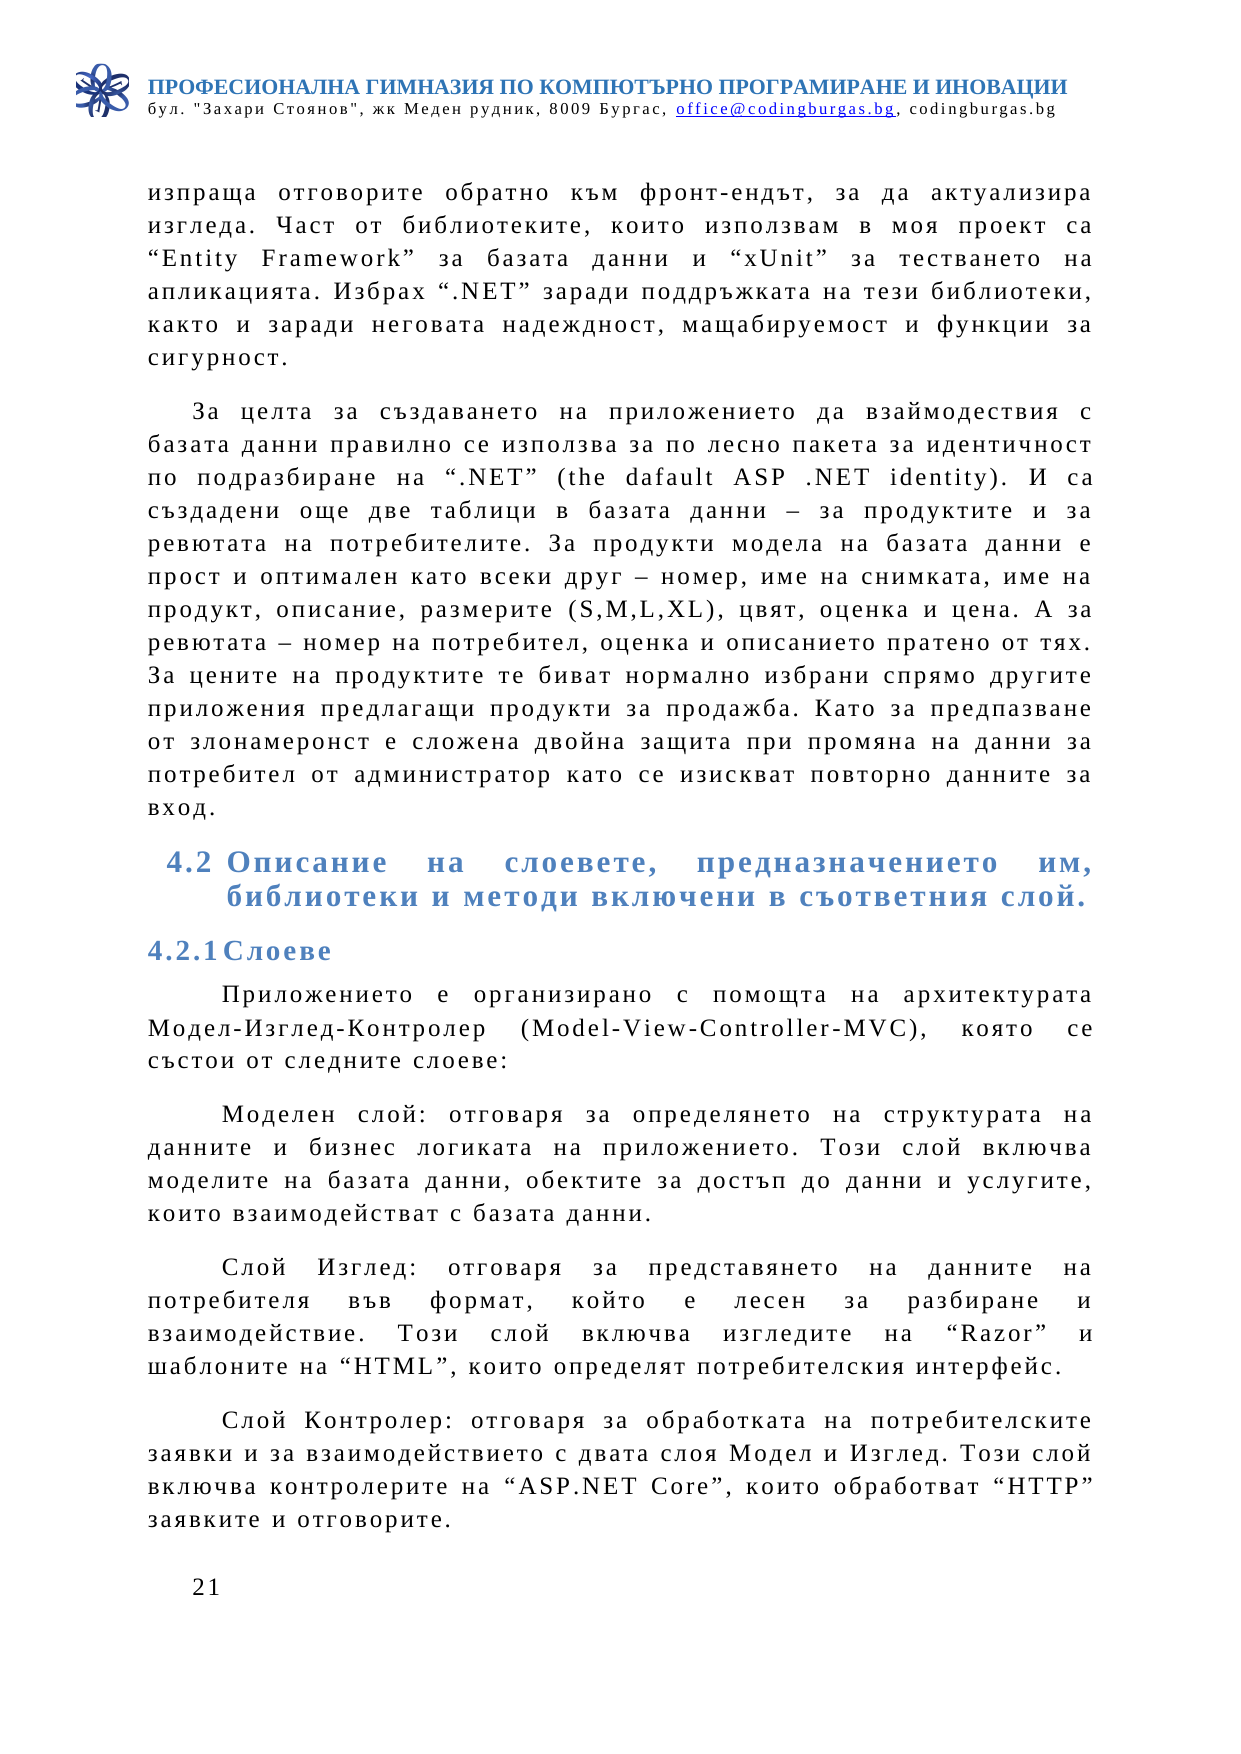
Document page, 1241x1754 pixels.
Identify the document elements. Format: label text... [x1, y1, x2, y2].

subtitle Слоеве [148, 934, 1092, 967]
text Слой Контролер: отговаря за обработката на потребителските заявки и за взаимодействието с двата слоя Модел и Изглед. Този слой включва контролерите на “ASP.NET Core”, които обработват “HTTP” заявките и отговорите. [148, 1405, 1092, 1533]
text За целта за създаването на приложението да взаймодествия с базата данни правилно се използва за по лесно пакета за идентичност по подразбиране на “.NET” (the dafault ASP .NET identity). И са създадени още две таблици в базата данни – за продуктите и за ревютата на потребителите. За продукти модела на базата данни е прост и оптимален като всеки друг – номер, име на снимката, име на продукт, описание, размерите (S,M,L,XL), цвят, оценка и цена. А за ревютата – номер на потребител, оценка и описанието пратено от тях. За цените на продуктите те биват нормално избрани спрямо другите приложения предлагащи продукти за продажба. Като за предпазване от злонамеронст е сложена двойна защита при промяна на данни за потребител от администратор като се изискват повторно данните за вход. [148, 396, 1092, 821]
text Слой Изглед: отговаря за представянето на данните на потребителя във формат, който е лесен за разбиране и взаимодействие. Този слой включва изгледите на “Razor” и шаблоните на “HTML”, които определят потребителския интерфейс. [148, 1252, 1092, 1380]
text Приложението е организирано с помощта на архитектурата Модел-Изглед-Контролер (Model-View-Controller-MVC), която се състои от следните слоеве: [148, 979, 1092, 1074]
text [148, 177, 1092, 371]
subtitle Описание на слоевете, предназначението им, библиотеки и методи включени в съответния слой. [166, 846, 1092, 913]
text Моделен слой: отговаря за определянето на структурата на данните и бизнес логиката на приложението. Този слой включва моделите на базата данни, обектите за достъп до данни и услугите, които взаимодействат с базата данни. [148, 1099, 1092, 1227]
picture [76, 63, 130, 117]
